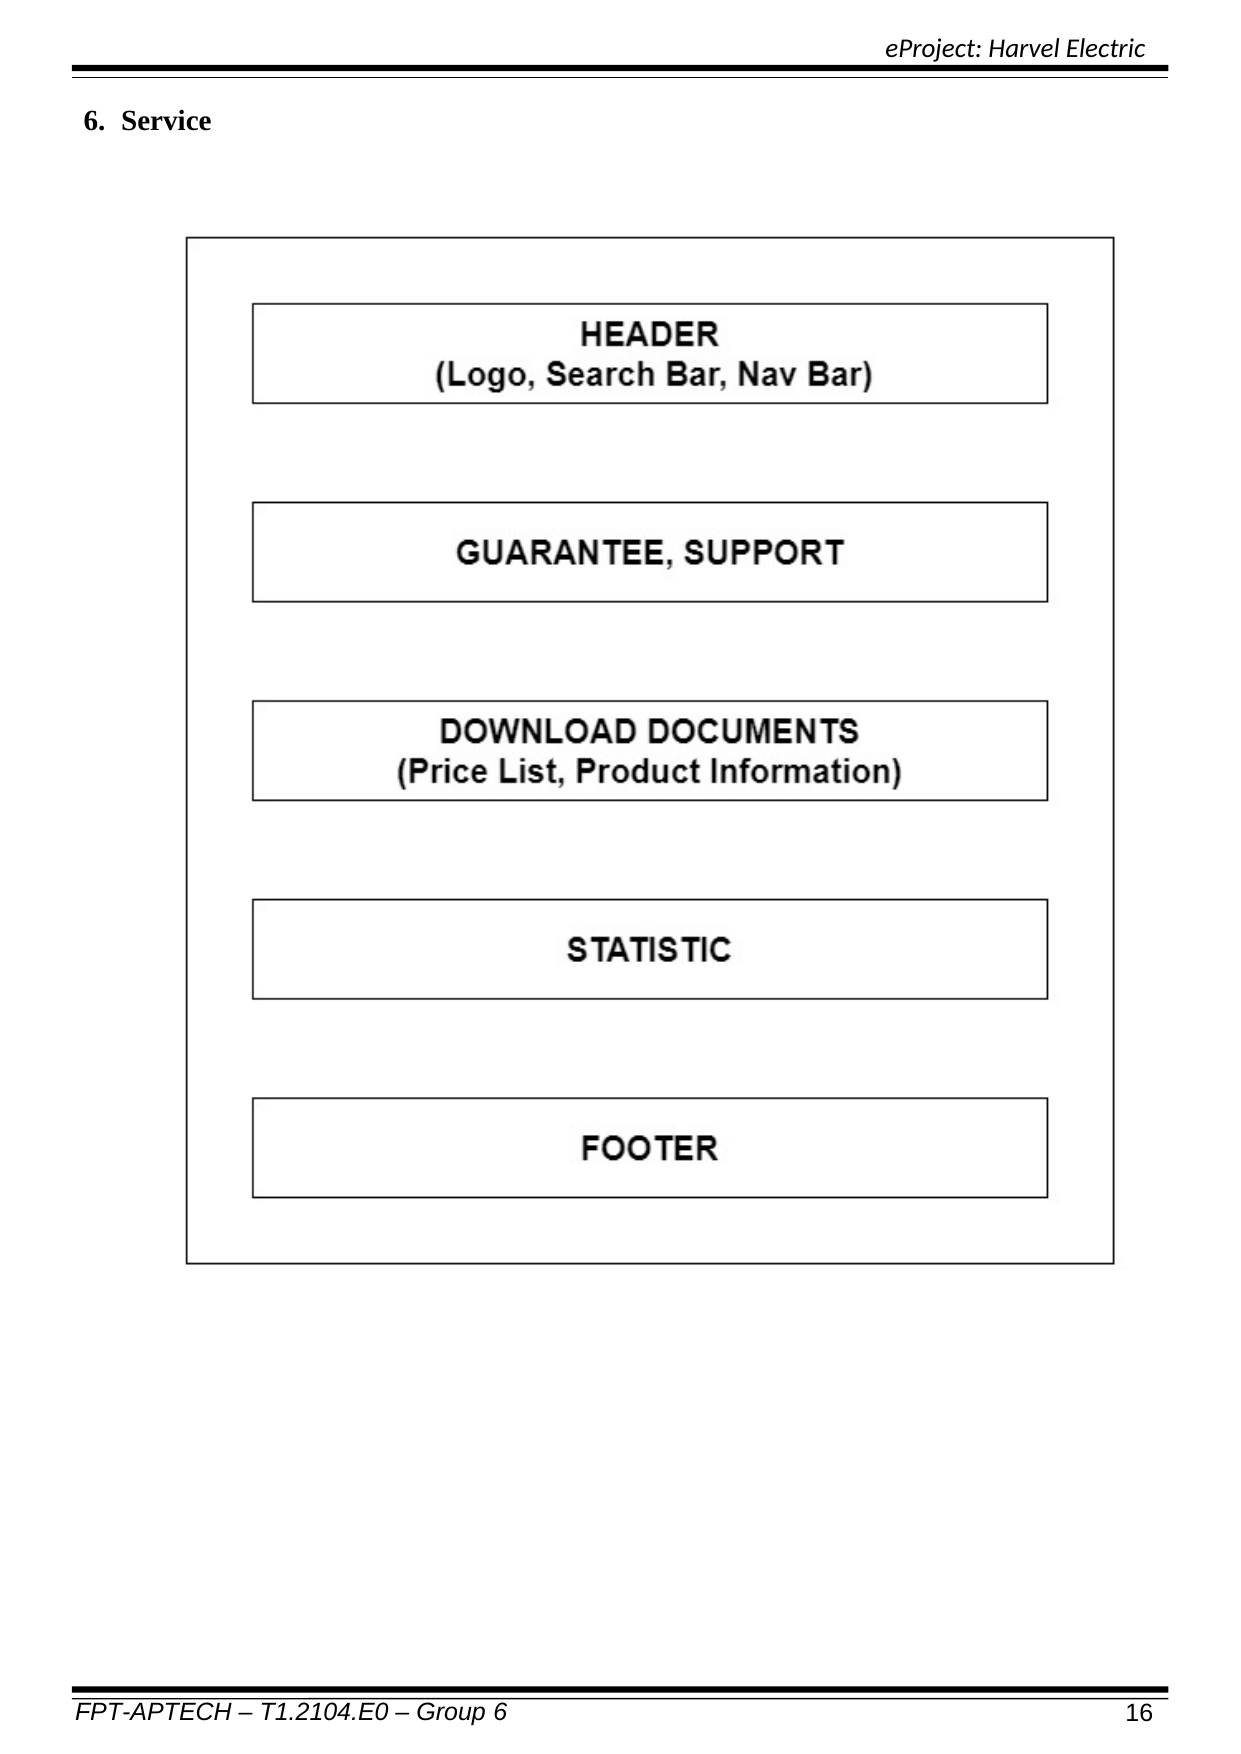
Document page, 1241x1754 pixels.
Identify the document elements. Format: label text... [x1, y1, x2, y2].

list Service [83, 103, 1203, 136]
picture [120, 171, 1181, 1331]
